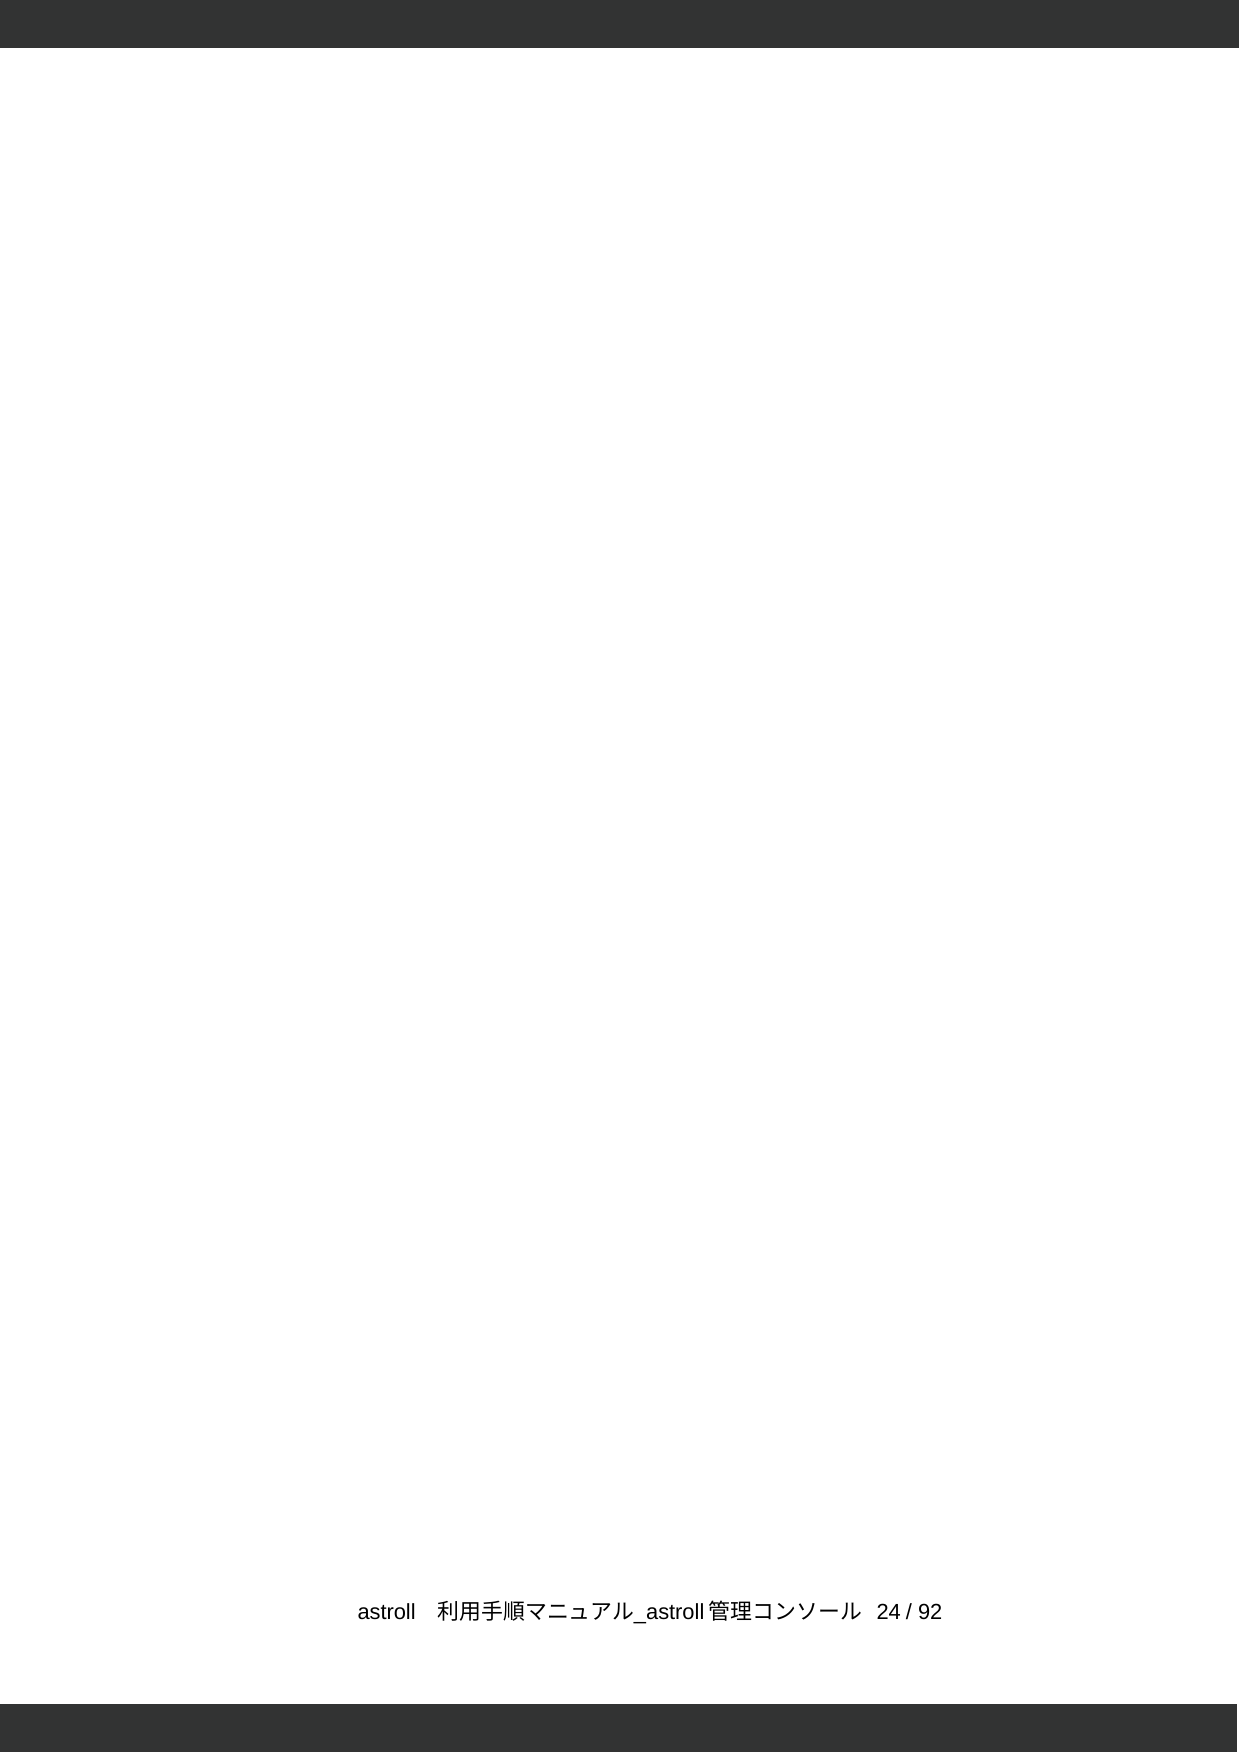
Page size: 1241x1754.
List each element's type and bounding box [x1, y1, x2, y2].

picture [0, 0, 1239, 48]
picture [0, 1704, 1237, 1752]
